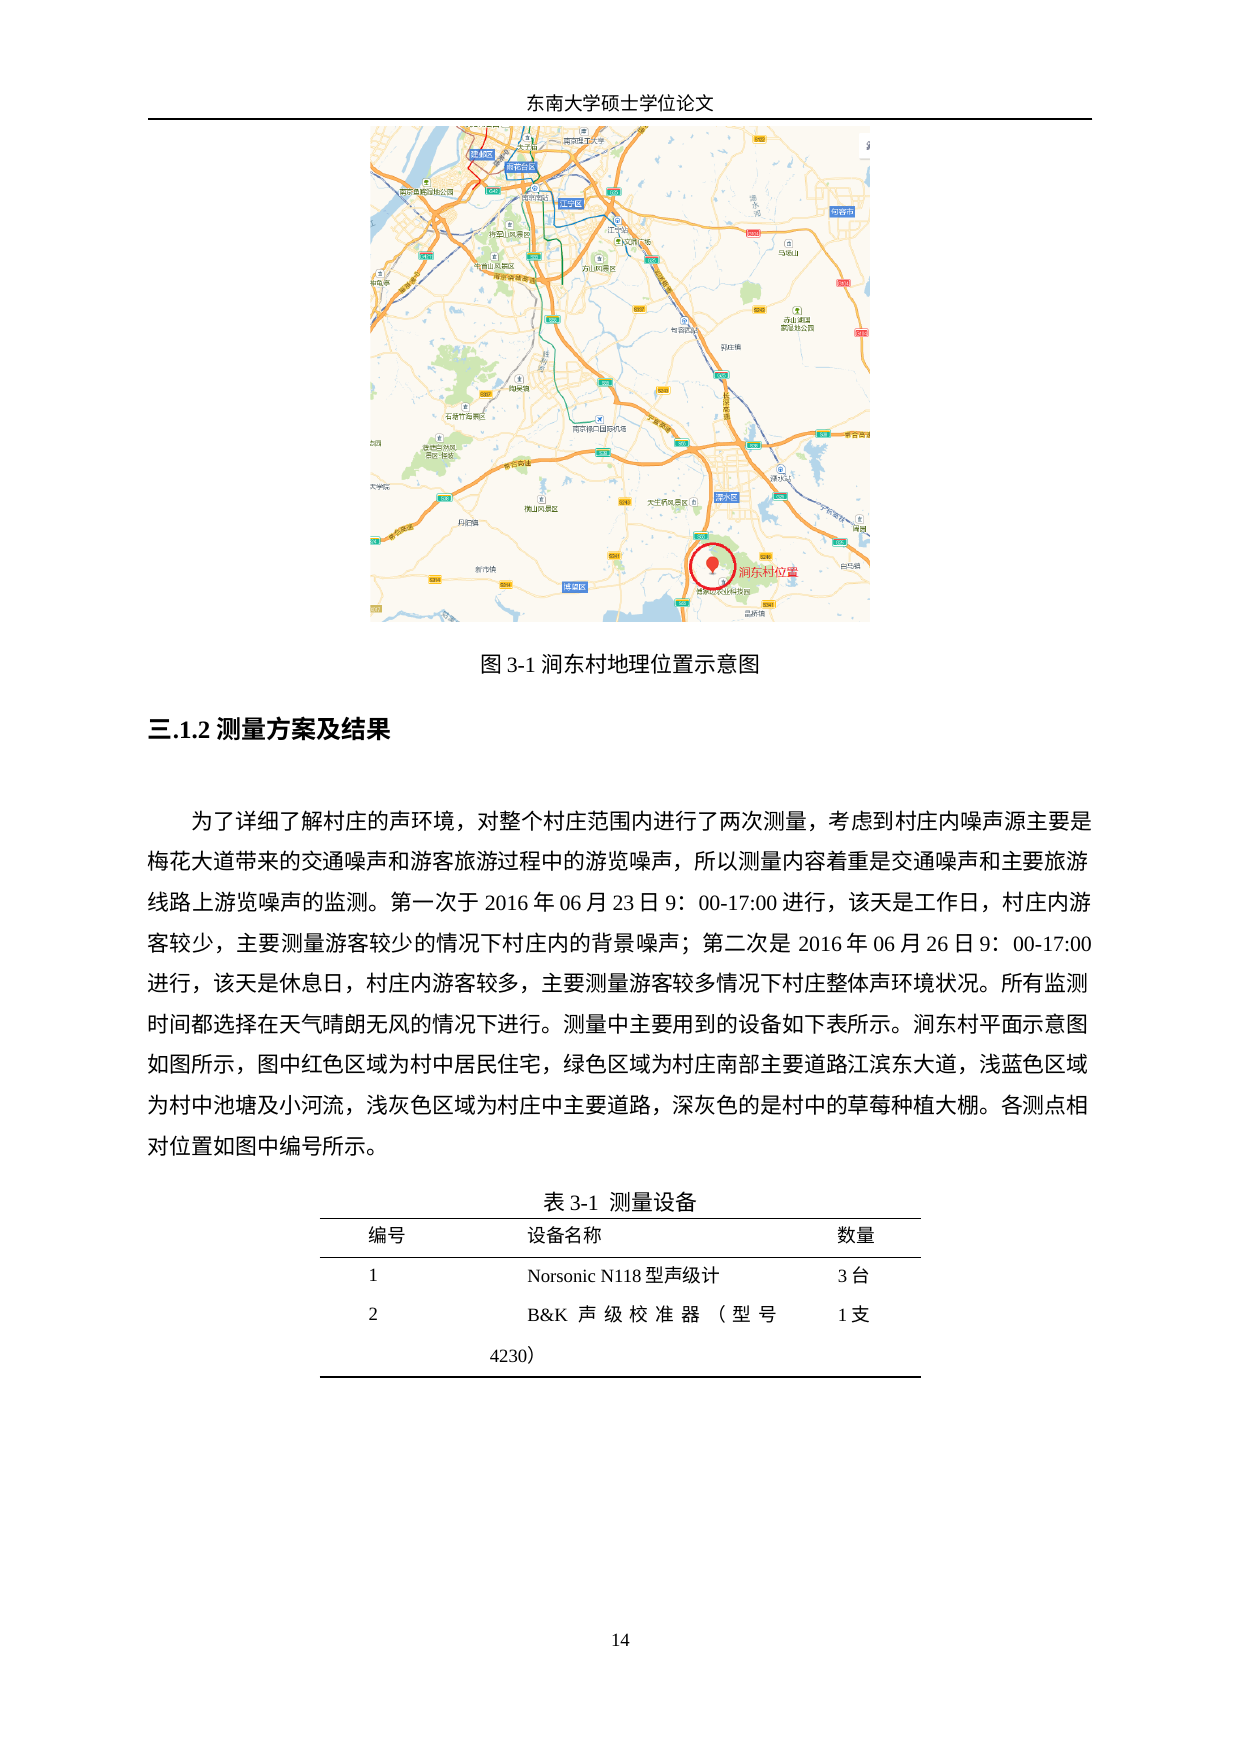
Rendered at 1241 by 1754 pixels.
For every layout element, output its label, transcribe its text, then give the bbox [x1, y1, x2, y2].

text 图3-1 涧东村地理位置示意图 [148, 647, 1092, 679]
table_cell 2 [320, 1297, 478, 1376]
text 为了详细了解村庄的声环境，对整个村庄范围内进行了两次测量，考虑到村庄内噪声源主要是梅花大道带来的交通噪声和游客旅游过程中的游览噪声，所以测量内容着重是交通噪声和主要旅游线路上游览噪声的监测。第一次于2016年06月23日9：00-17:00进行，该天是工作日，村庄内游客较少，主要测量游客较少的情况下村庄内的背景噪声；第二次是2016年06月26日9：00-17:00进行，该天是休息日，村庄内游客较多，主要测量游客较多情况下村庄整体声环境状况。所有监测时间都选择在天气晴朗无风的情况下进行。测量中主要用到的设备如下表所示。涧东村平面示意图如图所示，图中红色区域为村中居民住宅，绿色区域为村庄南部主要道路江滨东大道，浅蓝色区域为村中池塘及小河流，浅灰色区域为村庄中主要道路，深灰色的是村中的草莓种植大棚。各测点相对位置如图中编号所示。 [148, 803, 1092, 1161]
table_header 设备名称 [478, 1219, 789, 1257]
text 表3-1 测量设备 [148, 1185, 1092, 1217]
table_header 数量 [789, 1219, 921, 1257]
table_cell B&K声级校准器（型号4230） [478, 1297, 789, 1376]
table_cell 1 [320, 1258, 478, 1297]
table_cell 3台 [789, 1258, 921, 1297]
table_header 编号 [320, 1219, 478, 1257]
text 测量方案及结果 [148, 696, 1092, 761]
table_cell Norsonic N118型声级计 [478, 1258, 789, 1297]
picture [370, 126, 870, 622]
table_cell 1支 [789, 1297, 921, 1376]
